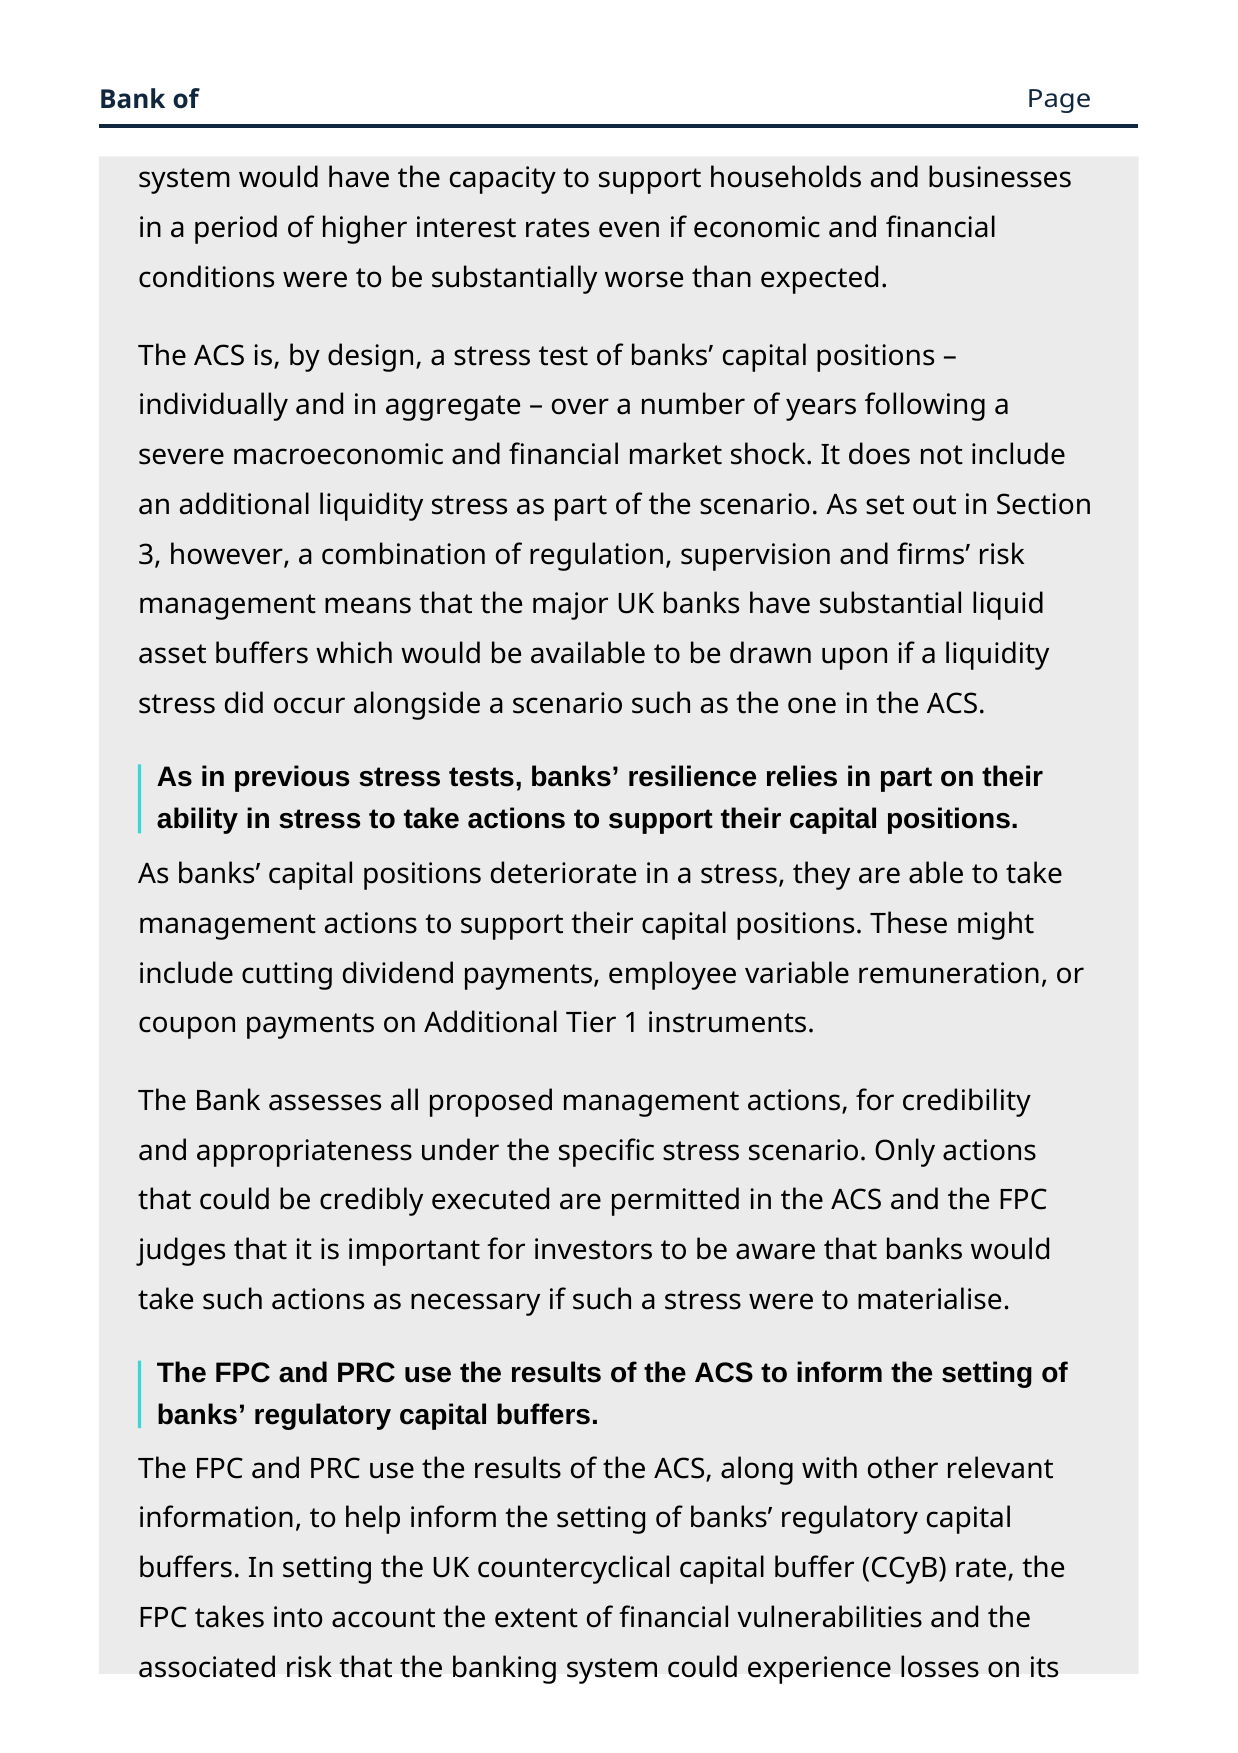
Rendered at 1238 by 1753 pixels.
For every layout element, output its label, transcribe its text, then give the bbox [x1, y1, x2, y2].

text The Bank assesses all proposed management actions, for credibility and appropriateness under the specific stress scenario. Only actions that could be credibly executed are permitted in the ACS and the FPC judges that it is important for investors to be aware that banks would take such actions as necessary if such a stress were to materialise. [138, 1080, 1076, 1317]
text system would have the capacity to support households and businesses in a period of higher interest rates even if economic and financial conditions were to be substantially worse than expected. [138, 158, 1102, 296]
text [138, 1448, 1094, 1685]
subtitle As in previous stress tests, banks’ resilience relies in part on their ability in stress to take actions to support their capital positions. [157, 760, 1076, 834]
text As banks’ capital positions deteriorate in a stress, they are able to take management actions to support their capital positions. These might include cutting dividend payments, employee variable remuneration, or coupon payments on Additional Tier 1 instruments. [138, 853, 1131, 1041]
text The ACS is, by design, a stress test of banks’ capital positions – individually and in aggregate – over a number of years following a severe macroeconomic and financial market shock. It does not include an additional liquidity stress as part of the scenario. As set out in Section 3, however, a combination of regulation, supervision and firms’ risk management means that the major UK banks have substantial liquid asset buffers which would be available to be drawn upon if a liquidity stress did occur alongside a scenario such as the one in the ACS. [138, 335, 1094, 722]
subtitle The FPC and PRC use the results of the ACS to inform the setting of banks’ regulatory capital buffers. [157, 1356, 1131, 1431]
